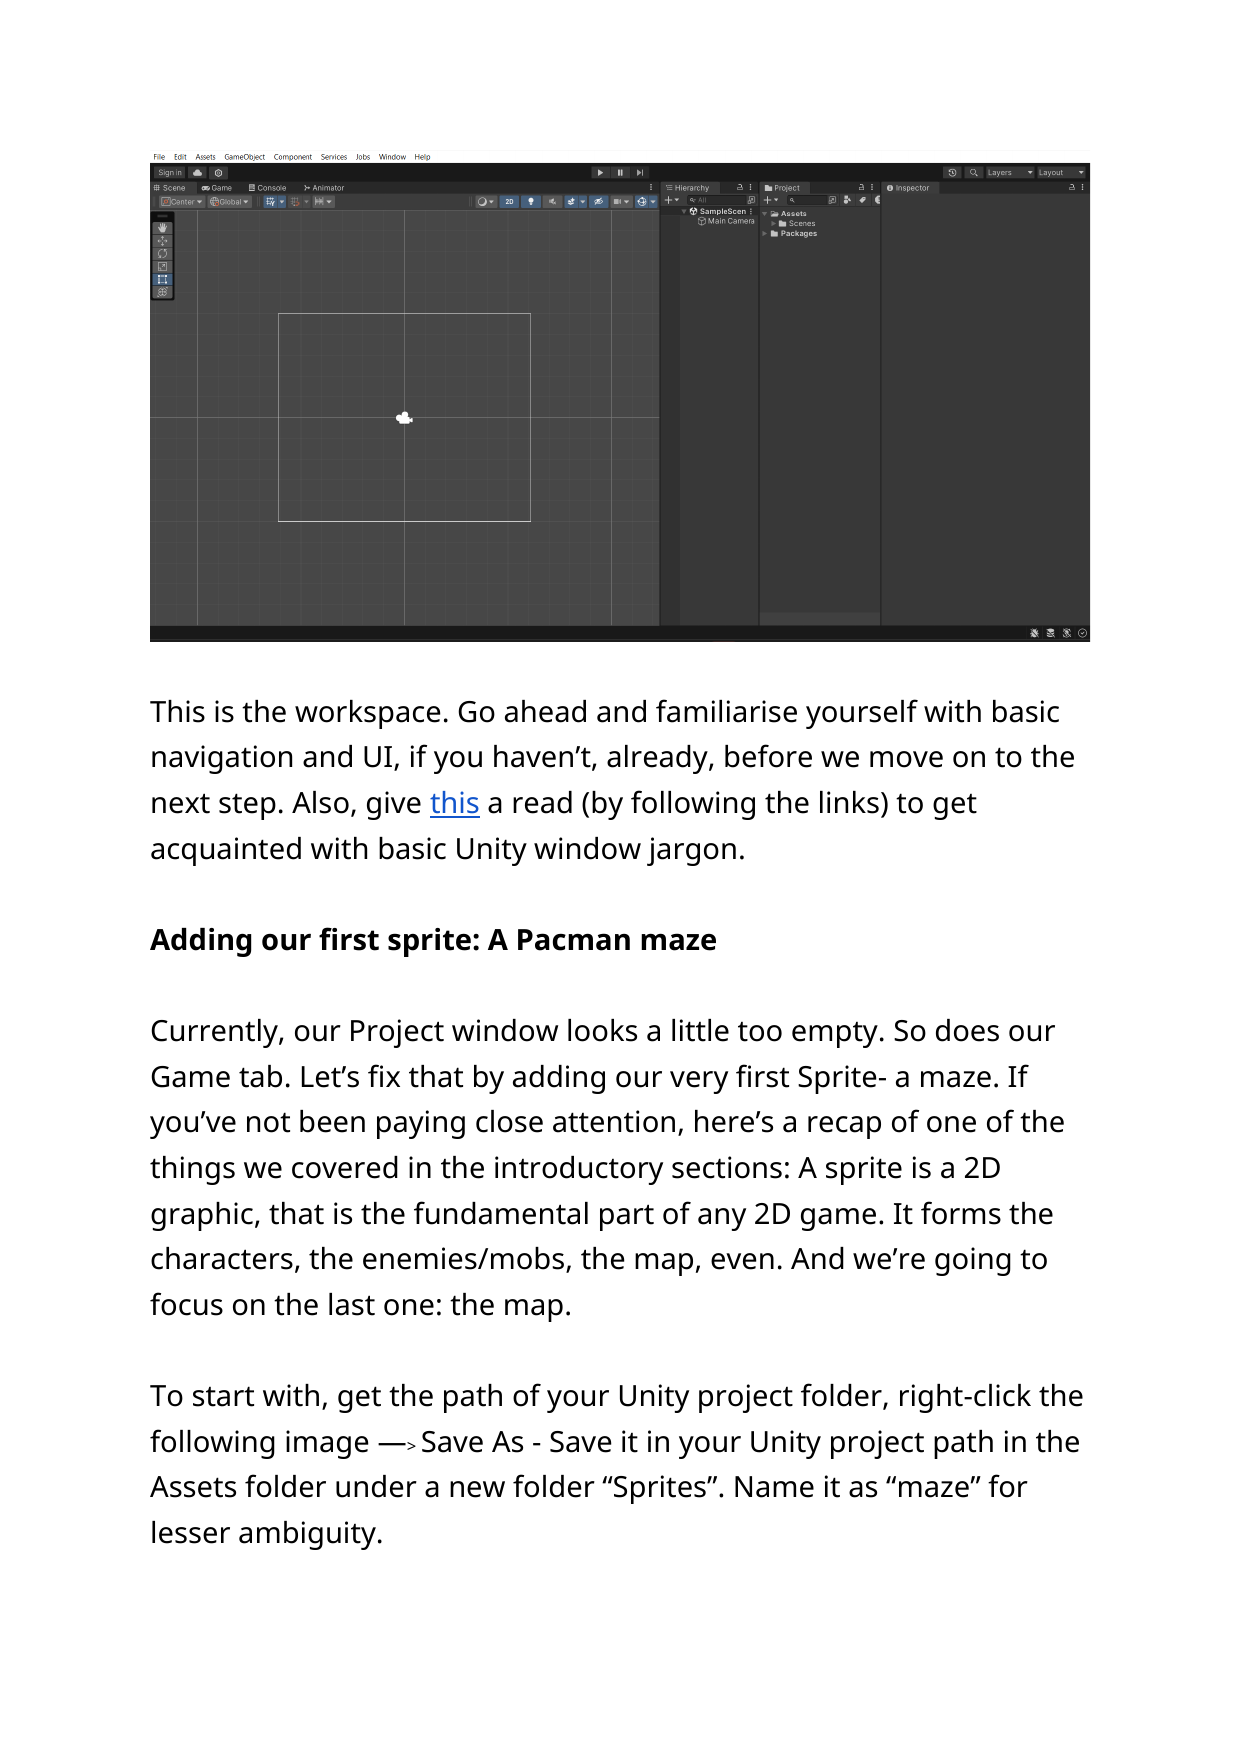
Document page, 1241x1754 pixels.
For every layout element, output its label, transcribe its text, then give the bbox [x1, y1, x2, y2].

text Currently, our Project window looks a little too empty. So does our Game tab. Let’s fix that by adding our very first Sprite- a maze. If you’ve not been paying close attention, here’s a recap of one of the things we covered in the introductory sections: A sprite is a 2D graphic, that is the fundamental part of any 2D game. It forms the characters, the enemies/mobs, the map, even. And we’re going to focus on the last one: the map. [150, 1011, 1090, 1324]
text This is the workspace. Go ahead and familiarise yourself with basic navigation and UI, if you haven’t, already, before we move on to the next step. Also, give this a read (by following the links) to get acquainted with basic Unity window jargon. [150, 691, 1090, 868]
text Adding our first sprite: A Pacman maze [150, 919, 1090, 959]
picture [150, 150, 1091, 642]
text To start with, get the path of your Unity project folder, right-click the following image —> Save As - Save it in your Unity project path in the Assets folder under a new folder “Sprites”. Name it as “maze” for lesser ambiguity. [150, 1376, 1090, 1552]
